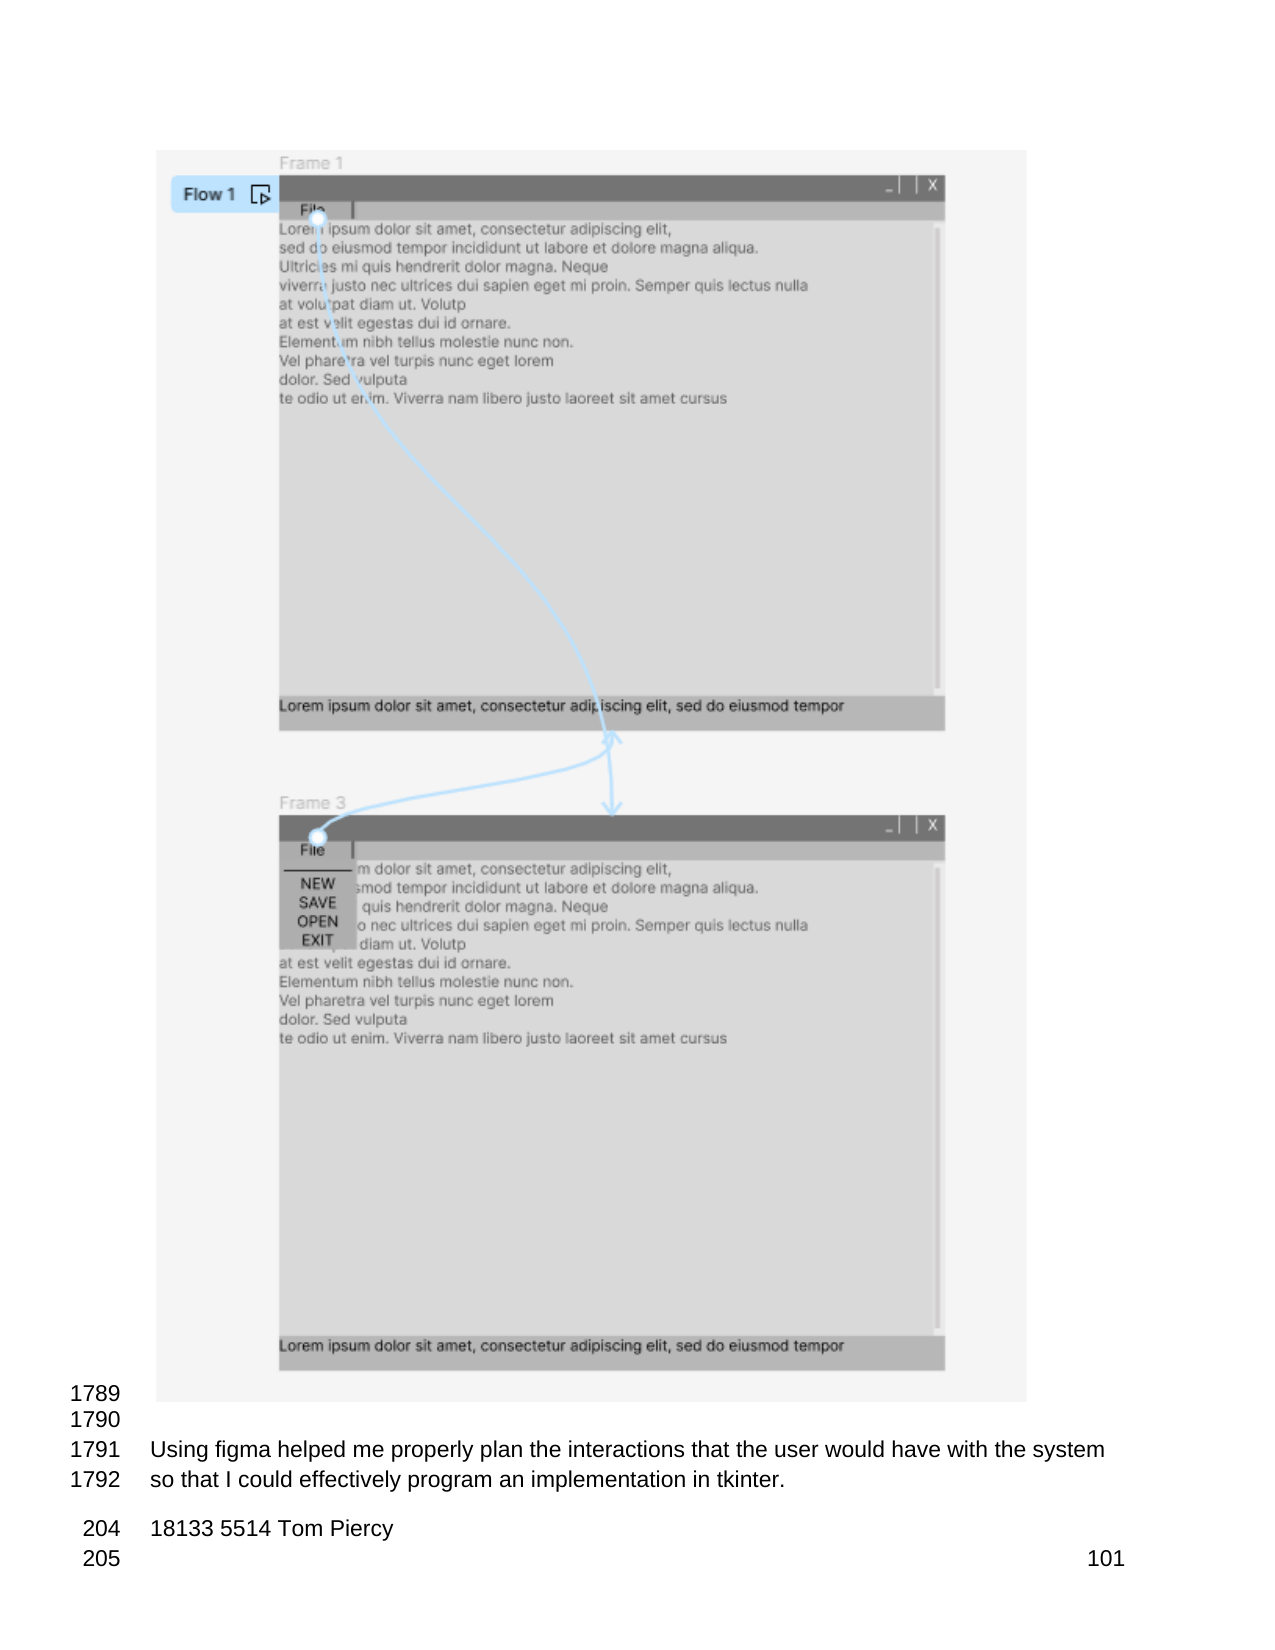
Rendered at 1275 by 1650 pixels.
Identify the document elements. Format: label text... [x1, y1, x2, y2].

picture [156, 150, 1027, 1402]
text Using figma helped me properly plan the interactions that the user would have with the system so that I could effectively program an implementation in tkinter. [150, 1436, 1125, 1492]
